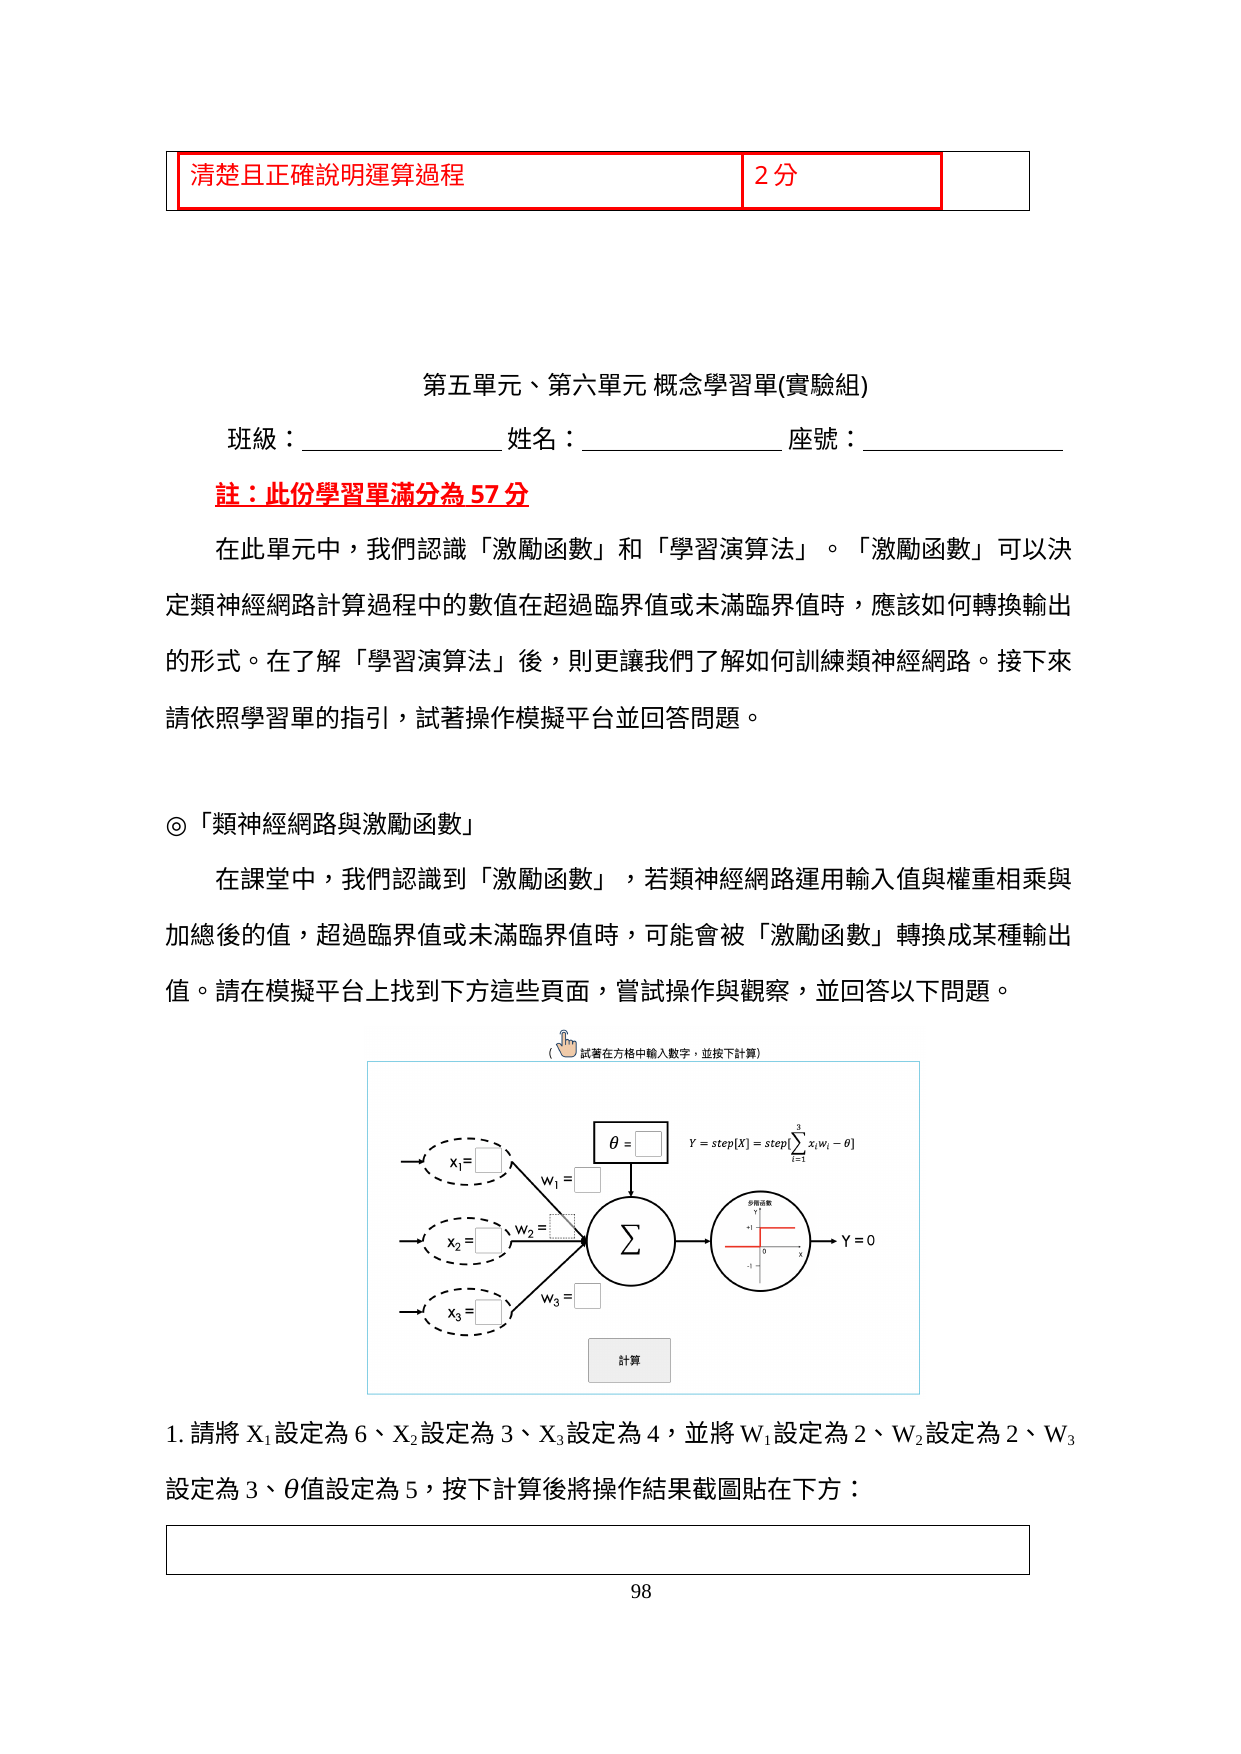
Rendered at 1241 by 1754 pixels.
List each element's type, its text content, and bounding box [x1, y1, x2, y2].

text 註：此份學習單滿分為57分 [165, 474, 1075, 511]
table_header [744, 155, 940, 207]
text 班級：＿＿＿＿＿＿＿＿ 姓名：＿＿＿＿＿＿＿＿ 座號：＿＿＿＿＿＿＿＿ [165, 420, 1075, 456]
table_header [180, 155, 741, 207]
table_header [167, 1526, 1029, 1574]
text 在此單元中，我們認識「激勵函數」和「學習演算法」。「激勵函數」可以決定類神經網路計算過程中的數值在超過臨界值或未滿臨界值時，應該如何轉換輸出的形式。在了解「學習演算法」後，則更讓我們了解如何訓練類神經網路。接下來請依照學習單的指引，試著操作模擬平台並回答問題。 [165, 529, 1075, 735]
text 第五單元、第六單元 概念學習單(實驗組) [165, 366, 1075, 402]
table_header [943, 152, 1029, 210]
picture [364, 1026, 926, 1399]
table_header [167, 152, 177, 210]
text 1. 請將X1設定為6、X2設定為3、X3設定為4，並將W1設定為2、W2設定為2、W3設定為3、𝜃值設定為5，按下計算後將操作結果截圖貼在下方： [165, 1413, 1075, 1507]
text 在課堂中，我們認識到「激勵函數」，若類神經網路運用輸入值與權重相乘與加總後的值，超過臨界值或未滿臨界值時，可能會被「激勵函數」轉換成某種輸出值。請在模擬平台上找到下方這些頁面，嘗試操作與觀察，並回答以下問題。 [165, 858, 1075, 1008]
text ◎「類神經網路與激勵函數」 [165, 804, 1075, 840]
